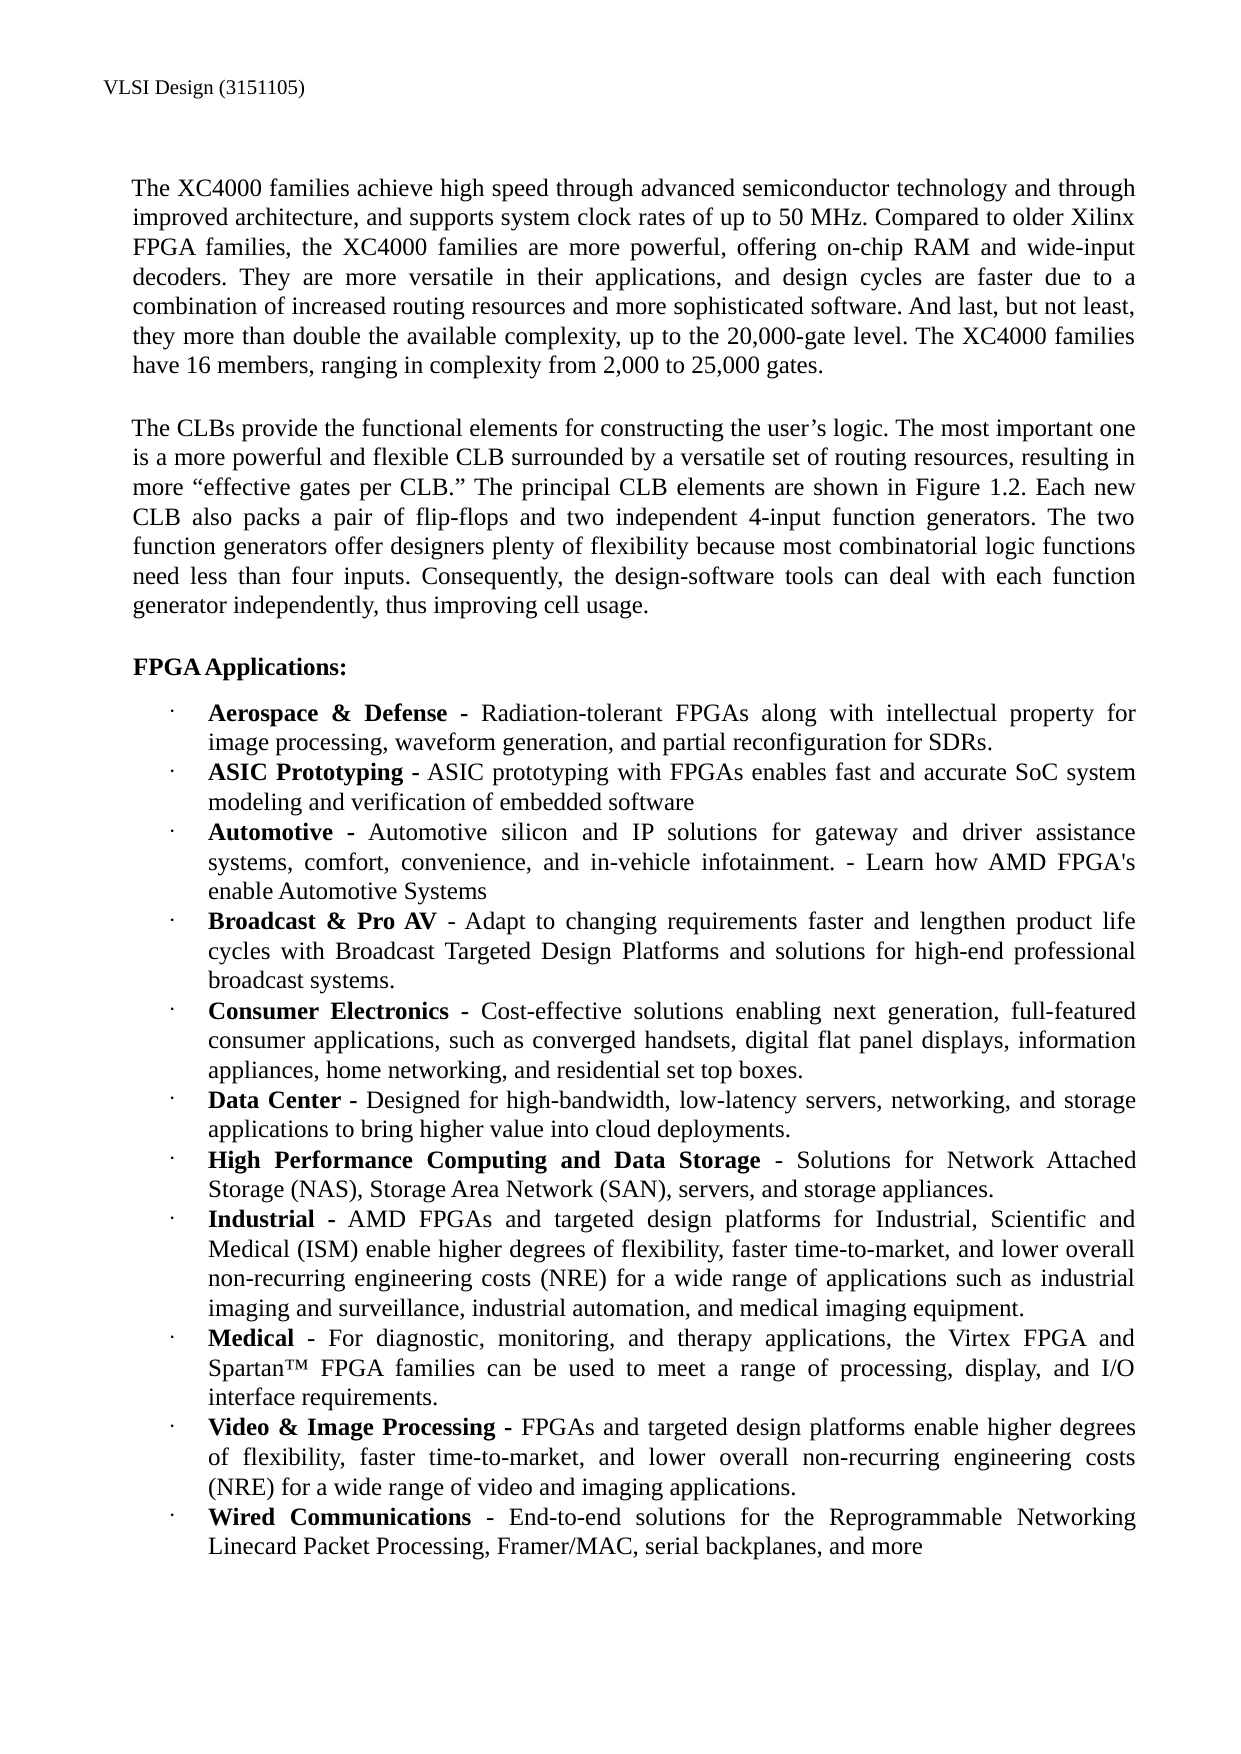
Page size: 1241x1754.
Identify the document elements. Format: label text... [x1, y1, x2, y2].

list Medical - For diagnostic, monitoring, and therapy applications, the Virtex FPGA and Spartan™ FPGA families can be used to meet a range of processing, display, and I/O interface requirements. [170, 1323, 1137, 1411]
list Automotive - Automotive silicon and IP solutions for gateway and driver assistance systems, comfort, convenience, and in-vehicle infotainment. - Learn how AMD FPGA's enable Automotive Systems [170, 817, 1137, 905]
list Video & Image Processing - FPGAs and targeted design platforms enable higher degrees of flexibility, faster time-to-market, and lower overall non-recurring engineering costs (NRE) for a wide range of video and imaging applications. [170, 1412, 1137, 1500]
list Wired Communications - End-to-end solutions for the Reprogrammable Networking Linecard Packet Processing, Framer/MAC, serial backplanes, and more [170, 1502, 1137, 1560]
list ASIC Prototyping - ASIC prototyping with FPGAs enables fast and accurate SoC system modeling and verification of embedded software [170, 757, 1137, 816]
list Industrial - AMD FPGAs and targeted design platforms for Industrial, Scientific and Medical (ISM) enable higher degrees of flexibility, faster time-to-market, and lower overall non-recurring engineering costs (NRE) for a wide range of applications such as industrial imaging and surveillance, industrial automation, and medical imaging equipment. [170, 1204, 1137, 1322]
text The CLBs provide the functional elements for constructing the user’s logic. The most important one is a more powerful and flexible CLB surrounded by a versatile set of routing resources, resulting in more “effective gates per CLB.” The principal CLB elements are shown in Figure 1.2. Each new CLB also packs a pair of flip-flops and two independent 4-input function generators. The two function generators offer designers plenty of flexibility because most combinatorial logic functions need less than four inputs. Consequently, the design-software tools can deal with each function generator independently, thus improving cell usage. [131, 413, 1137, 619]
list Aerospace & Defense - Radiation-tolerant FPGAs along with intellectual property for image processing, waveform generation, and partial reconfiguration for SDRs. [170, 698, 1137, 756]
list Broadcast & Pro AV - Adapt to changing requirements faster and lengthen product life cycles with Broadcast Targeted Design Platforms and solutions for high-end professional broadcast systems. [170, 906, 1137, 994]
text The XC4000 families achieve high speed through advanced semiconductor technology and through improved architecture, and supports system clock rates of up to 50 MHz. Compared to older Xilinx FPGA families, the XC4000 families are more powerful, offering on-chip RAM and wide-input decoders. They are more versatile in their applications, and design cycles are faster due to a combination of increased routing resources and more sophisticated software. And last, but not least, they more than double the available complexity, up to the 20,000-gate level. The XC4000 families have 16 members, ranging in complexity from 2,000 to 25,000 gates. [131, 173, 1137, 379]
list Data Center - Designed for high-bandwidth, low-latency servers, networking, and storage applications to bring higher value into cloud deployments. [170, 1085, 1137, 1143]
list Consumer Electronics - Cost-effective solutions enabling next generation, full-featured consumer applications, such as converged handsets, digital flat panel displays, information appliances, home networking, and residential set top boxes. [170, 996, 1137, 1084]
list High Performance Computing and Data Storage - Solutions for Network Attached Storage (NAS), Storage Area Network (SAN), servers, and storage appliances. [170, 1145, 1137, 1203]
text FPGA Applications: [133, 652, 1153, 680]
